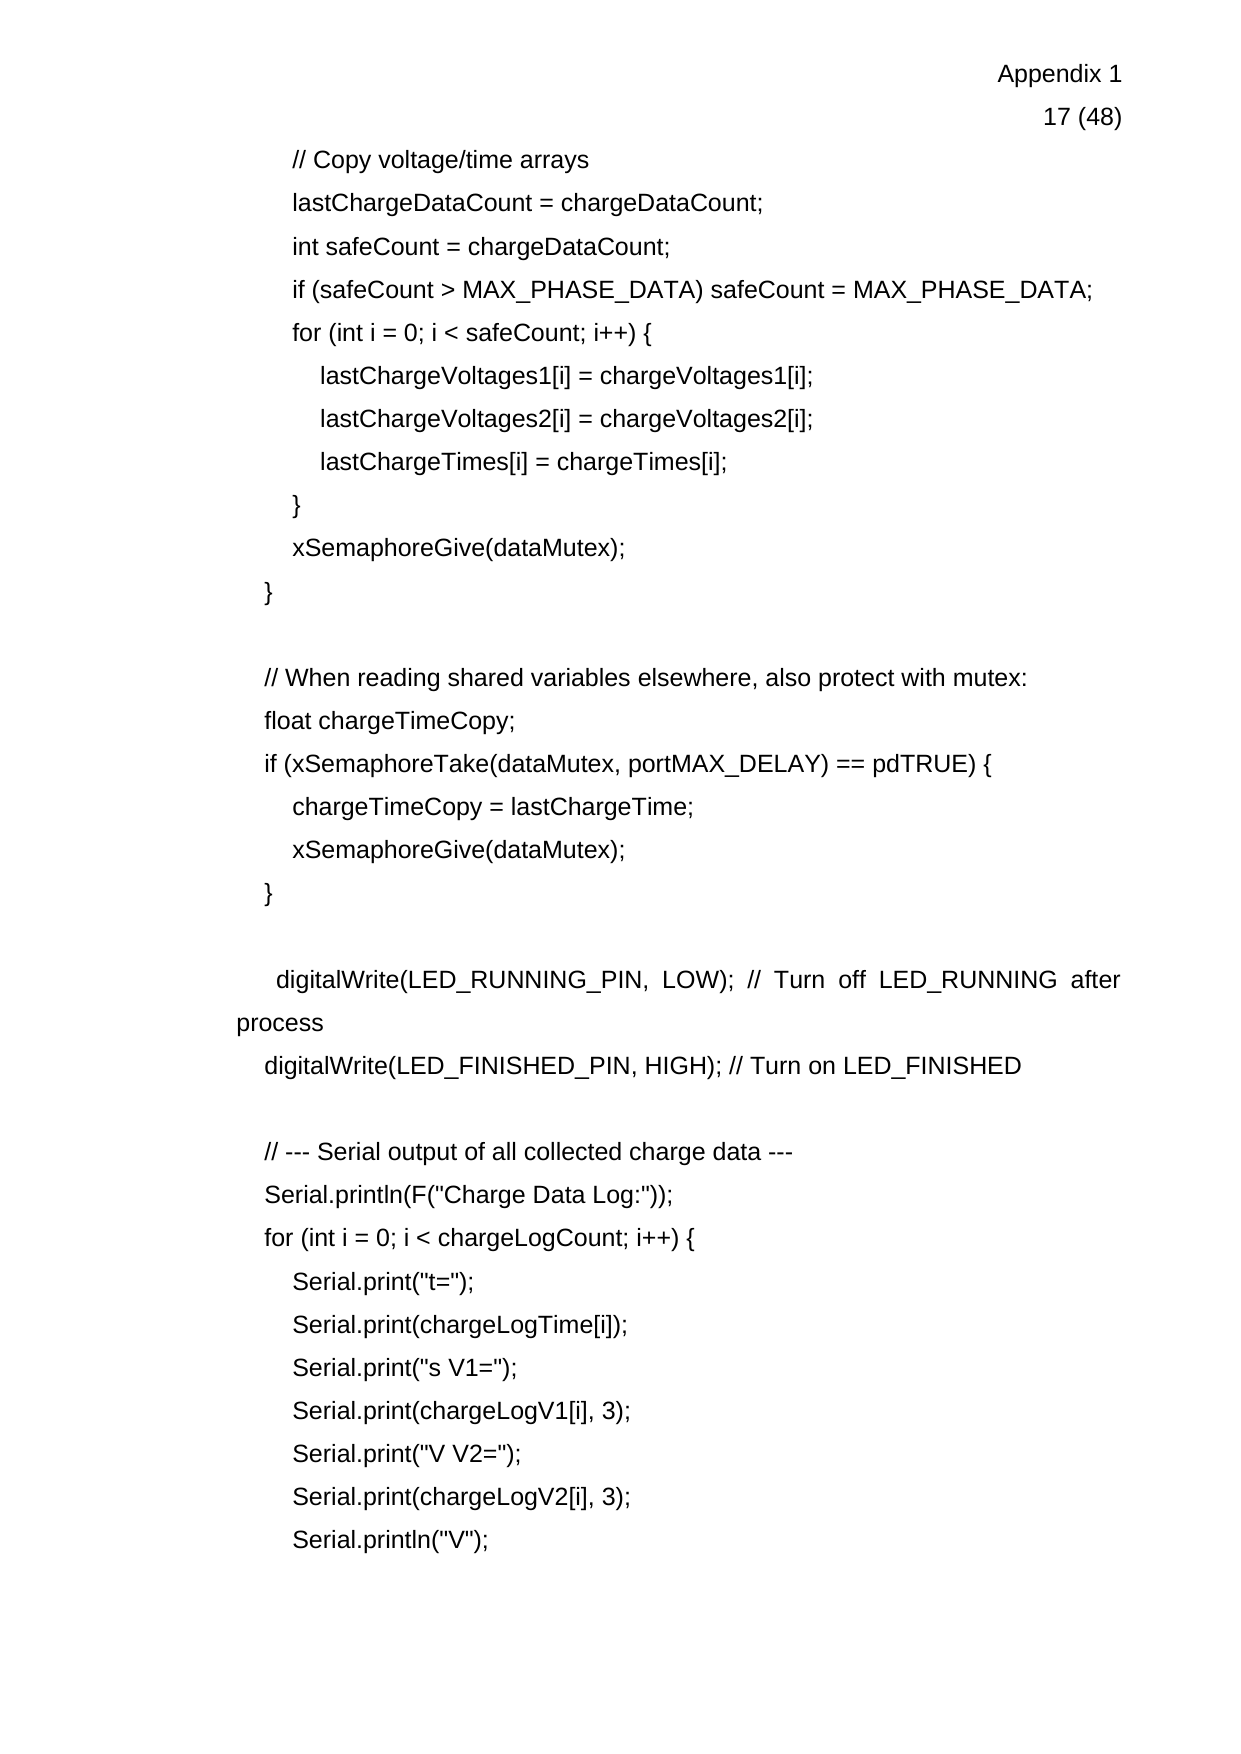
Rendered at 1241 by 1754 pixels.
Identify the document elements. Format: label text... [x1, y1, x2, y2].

text chargeTimeCopy = lastChargeTime; [236, 792, 1122, 821]
text xSemaphoreGive(dataMutex); [236, 533, 1122, 562]
text } [236, 490, 1122, 519]
text // When reading shared variables elsewhere, also protect with mutex: [236, 663, 1122, 691]
text lastChargeVoltages1[i] = chargeVoltages1[i]; [236, 361, 1122, 389]
text } [236, 576, 1122, 605]
text Serial.print("s V1="); [236, 1353, 1122, 1381]
text for (int i = 0; i < chargeLogCount; i++) { [236, 1223, 1122, 1252]
text for (int i = 0; i < safeCount; i++) { [236, 318, 1122, 346]
text if (safeCount > MAX_PHASE_DATA) safeCount = MAX_PHASE_DATA; [236, 274, 1122, 303]
text if (xSemaphoreTake(dataMutex, portMAX_DELAY) == pdTRUE) { [236, 749, 1122, 778]
text Serial.print(chargeLogTime[i]); [236, 1309, 1122, 1338]
text } [236, 878, 1122, 907]
text lastChargeDataCount = chargeDataCount; [236, 188, 1122, 217]
text Serial.print(chargeLogV2[i], 3); [236, 1482, 1122, 1511]
text digitalWrite(LED_FINISHED_PIN, HIGH); // Turn on LED_FINISHED [236, 1051, 1122, 1079]
text lastChargeVoltages2[i] = chargeVoltages2[i]; [236, 404, 1122, 433]
text lastChargeTimes[i] = chargeTimes[i]; [236, 447, 1122, 476]
text Serial.println(F("Charge Data Log:")); [236, 1180, 1122, 1209]
text // --- Serial output of all collected charge data --- [236, 1137, 1122, 1166]
text int safeCount = chargeDataCount; [236, 231, 1122, 260]
text Serial.println("V"); [236, 1525, 1122, 1554]
text Serial.print("V V2="); [236, 1439, 1122, 1468]
text // Copy voltage/time arrays [236, 145, 1122, 174]
text Serial.print("t="); [236, 1266, 1122, 1295]
text Serial.print(chargeLogV1[i], 3); [236, 1396, 1122, 1424]
text xSemaphoreGive(dataMutex); [236, 835, 1122, 864]
text digitalWrite(LED_RUNNING_PIN, LOW); // Turn off LED_RUNNING after process [236, 964, 1122, 1036]
text float chargeTimeCopy; [236, 706, 1122, 734]
